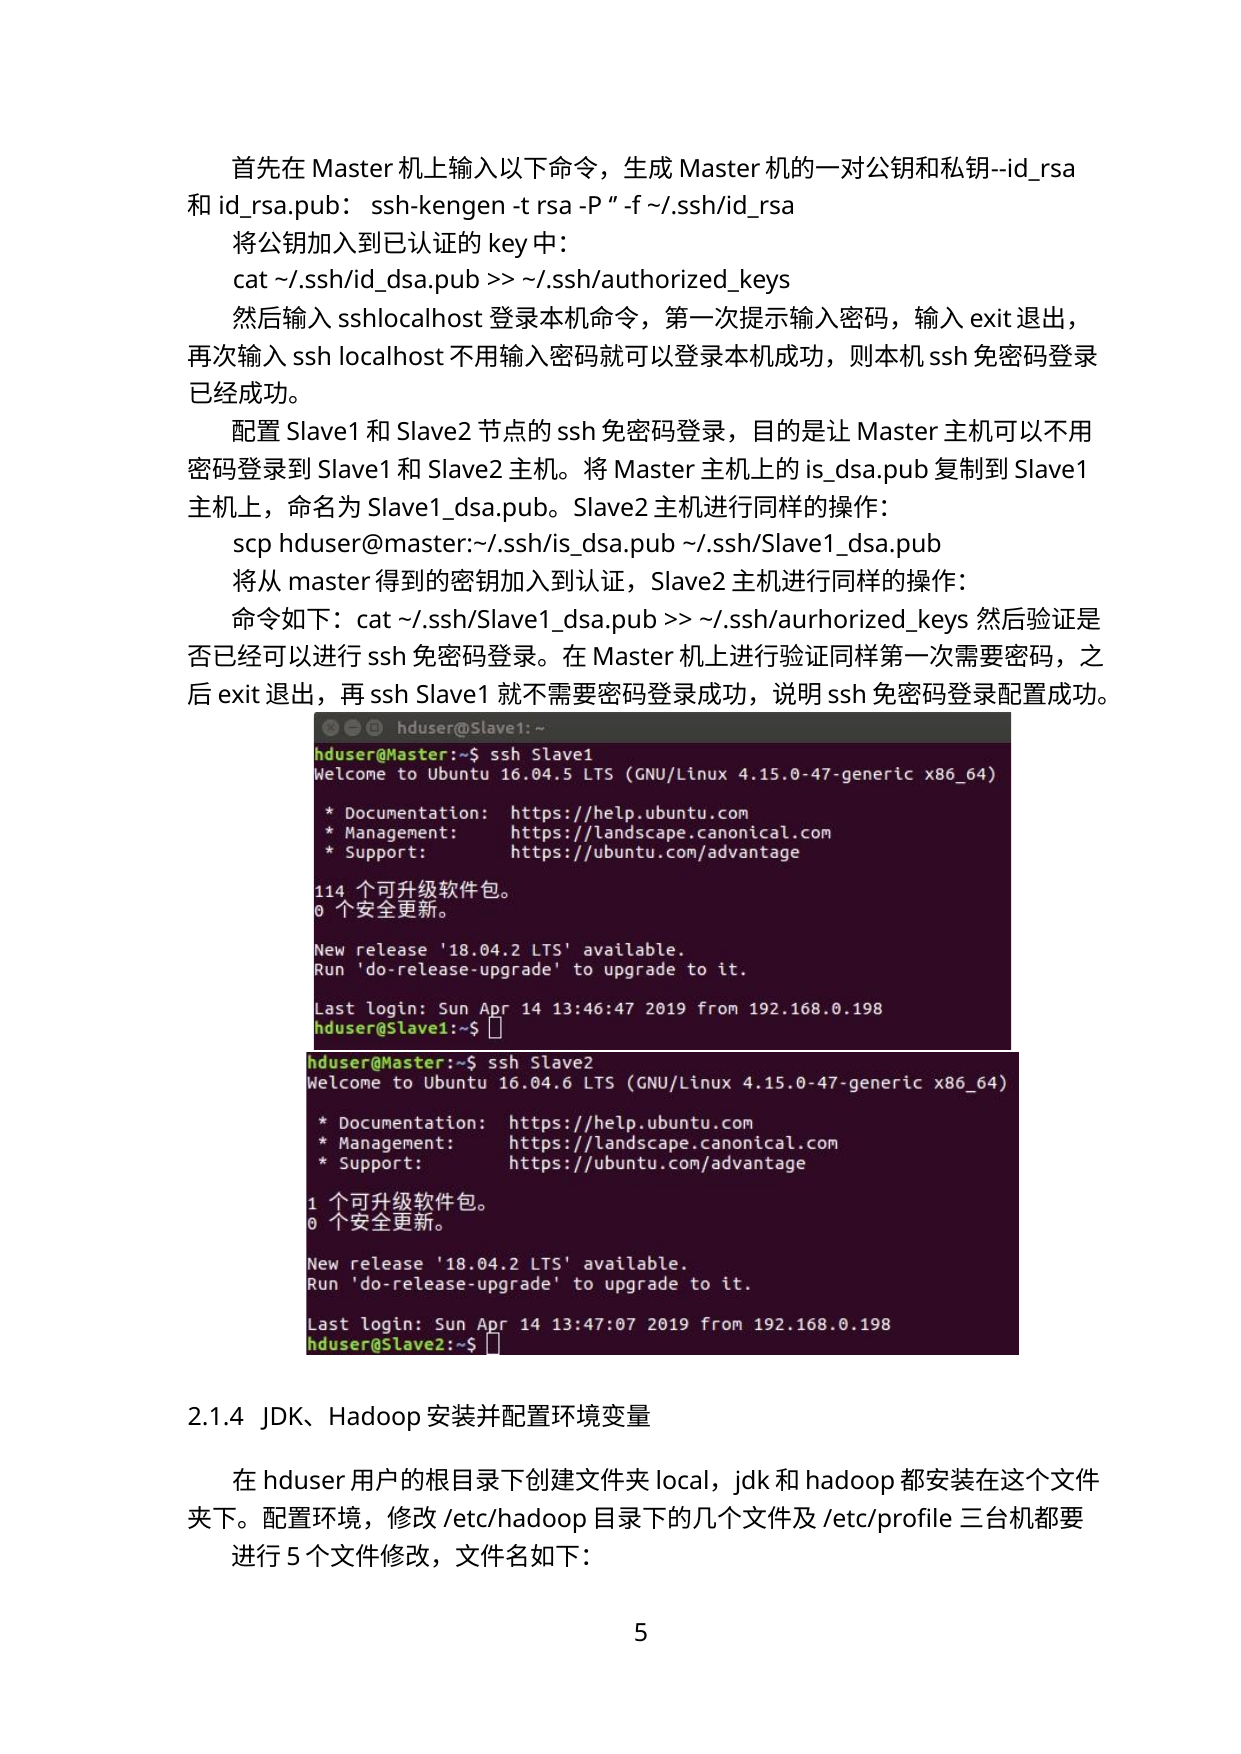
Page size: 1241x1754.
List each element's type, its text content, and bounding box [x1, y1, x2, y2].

text 然后输入sshlocalhost 登录本机命令，第一次提示输入密码，输入exit退出， [233, 298, 1105, 334]
text 在hduser用户的根目录下创建文件夹local，jdk和hadoop都安装在这个文件 [233, 1461, 1105, 1497]
text 命令如下：cat ~/.ssh/Slave1_dsa.pub >> ~/.ssh/aurhorized_keys 然后验证是否已经可以进行ssh免密码登录。在Master机上进行验证同样第一次需要密码，之后exit退出，再ssh Slave1 就不需要密码登录成功，说明ssh免密码登录配置成功。 [187, 599, 1105, 711]
text 再次输入ssh localhost不用输入密码就可以登录本机成功，则本机ssh免密码登录已经成功。 [187, 336, 1105, 410]
subtitle JDK、Hadoop安装并配置环境变量 [187, 1397, 1105, 1433]
picture [313, 712, 1012, 1050]
text 首先在Master机上输入以下命令，生成Master机的一对公钥和私钥--id_rsa 和 id_rsa.pub： ssh-kengen -t rsa -P ‘’ -f ~/.ssh/id_rsa [187, 148, 1083, 222]
text 配置Slave1和Slave2节点的ssh免密码登录，目的是让Master主机可以不用密码登录到Slave1和Slave2主机。将Master主机上的is_dsa.pub复制到Slave1 主机上，命名为Slave1_dsa.pub。Slave2主机进行同样的操作： [187, 412, 1105, 523]
picture [306, 1052, 1019, 1355]
text 夹下。配置环境，修改 /etc/hadoop目录下的几个文件及 /etc/profile 三台机都要进行5个文件修改，文件名如下： [187, 1499, 1105, 1573]
text 将公钥加入到已认证的key中： [233, 224, 1105, 260]
text scp hduser@master:~/.ssh/is_dsa.pub ~/.ssh/Slave1_dsa.pub [233, 525, 1105, 559]
text cat ~/.ssh/id_dsa.pub >> ~/.ssh/authorized_keys [233, 262, 1105, 296]
text 将从master得到的密钥加入到认证，Slave2主机进行同样的操作： [233, 561, 1105, 597]
